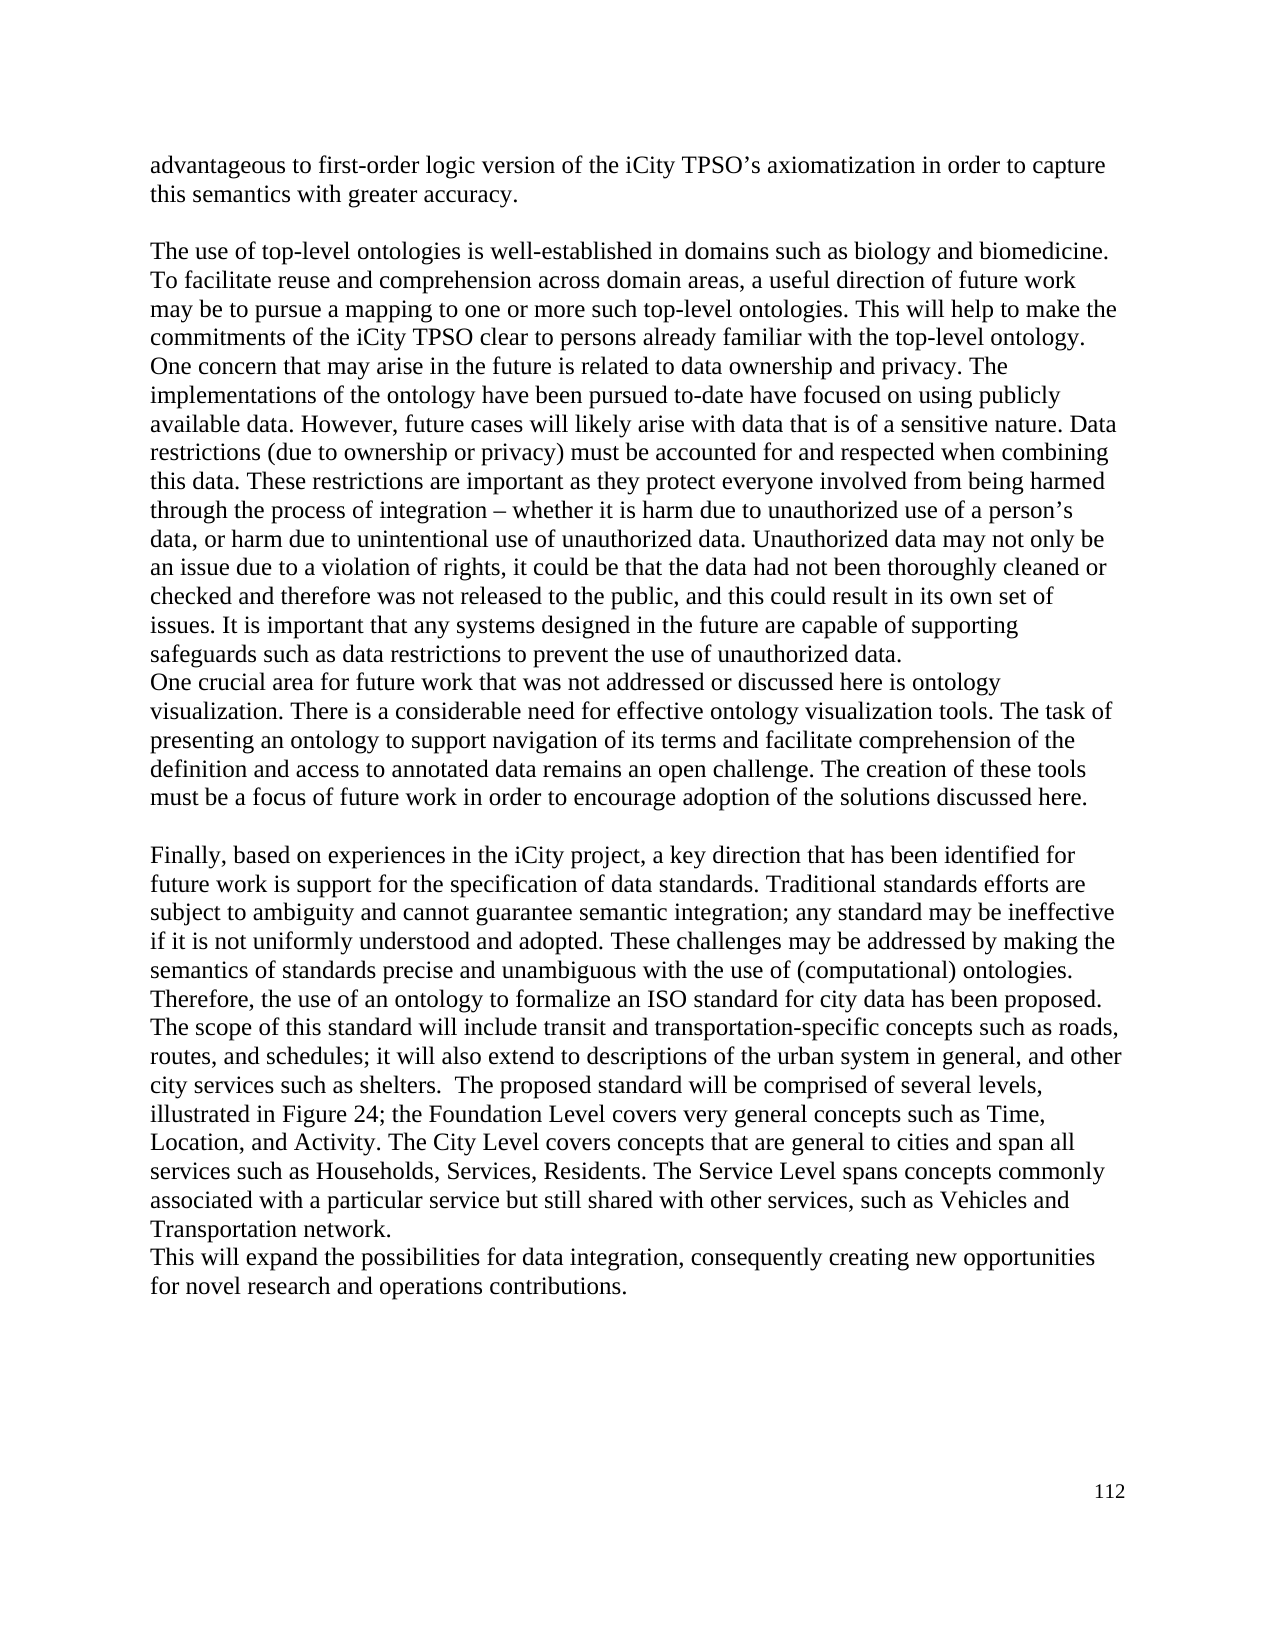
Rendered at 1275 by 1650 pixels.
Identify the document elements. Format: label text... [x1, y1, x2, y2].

text One crucial area for future work that was not addressed or discussed here is ontology visualization. There is a considerable need for effective ontology visualization tools. The task of presenting an ontology to support navigation of its terms and facilitate comprehension of the definition and access to annotated data remains an open challenge. The creation of these tools must be a focus of future work in order to encourage adoption of the solutions discussed here. [150, 667, 1125, 811]
text The use of top-level ontologies is well-established in domains such as biology and biomedicine. To facilitate reuse and comprehension across domain areas, a useful direction of future work may be to pursue a mapping to one or more such top-level ontologies. This will help to make the commitments of the iCity TPSO clear to persons already familiar with the top-level ontology. [150, 236, 1125, 351]
text This will expand the possibilities for data integration, consequently creating new opportunities for novel research and operations contributions. [150, 1242, 1125, 1300]
text One concern that may arise in the future is related to data ownership and privacy. The implementations of the ontology have been pursued to-date have focused on using publicly available data. However, future cases will likely arise with data that is of a sensitive nature. Data restrictions (due to ownership or privacy) must be accounted for and respected when combining this data. These restrictions are important as they protect everyone involved from being harmed through the process of integration – whether it is harm due to unauthorized use of a person’s data, or harm due to unintentional use of unauthorized data. Unauthorized data may not only be an issue due to a violation of rights, it could be that the data had not been thoroughly cleaned or checked and therefore was not released to the public, and this could result in its own set of issues. It is important that any systems designed in the future are capable of supporting safeguards such as data restrictions to prevent the use of unauthorized data. [150, 351, 1125, 667]
text Finally, based on experiences in the iCity project, a key direction that has been identified for future work is support for the specification of data standards. Traditional standards efforts are subject to ambiguity and cannot guarantee semantic integration; any standard may be ineffective if it is not uniformly understood and adopted. These challenges may be addressed by making the semantics of standards precise and unambiguous with the use of (computational) ontologies. [150, 840, 1125, 984]
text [150, 150, 1125, 207]
text Therefore, the use of an ontology to formalize an ISO standard for city data has been proposed. The scope of this standard will include transit and transportation-specific concepts such as roads, routes, and schedules; it will also extend to descriptions of the urban system in general, and other city services such as shelters. The proposed standard will be comprised of several levels, illustrated in Figure 22; the Foundation Level covers very general concepts such as Time, Location, and Activity. The City Level covers concepts that are general to cities and span all services such as Households, Services, Residents. The Service Level spans concepts commonly associated with a particular service but still shared with other services, such as Vehicles and Transportation network. [150, 984, 1125, 1242]
